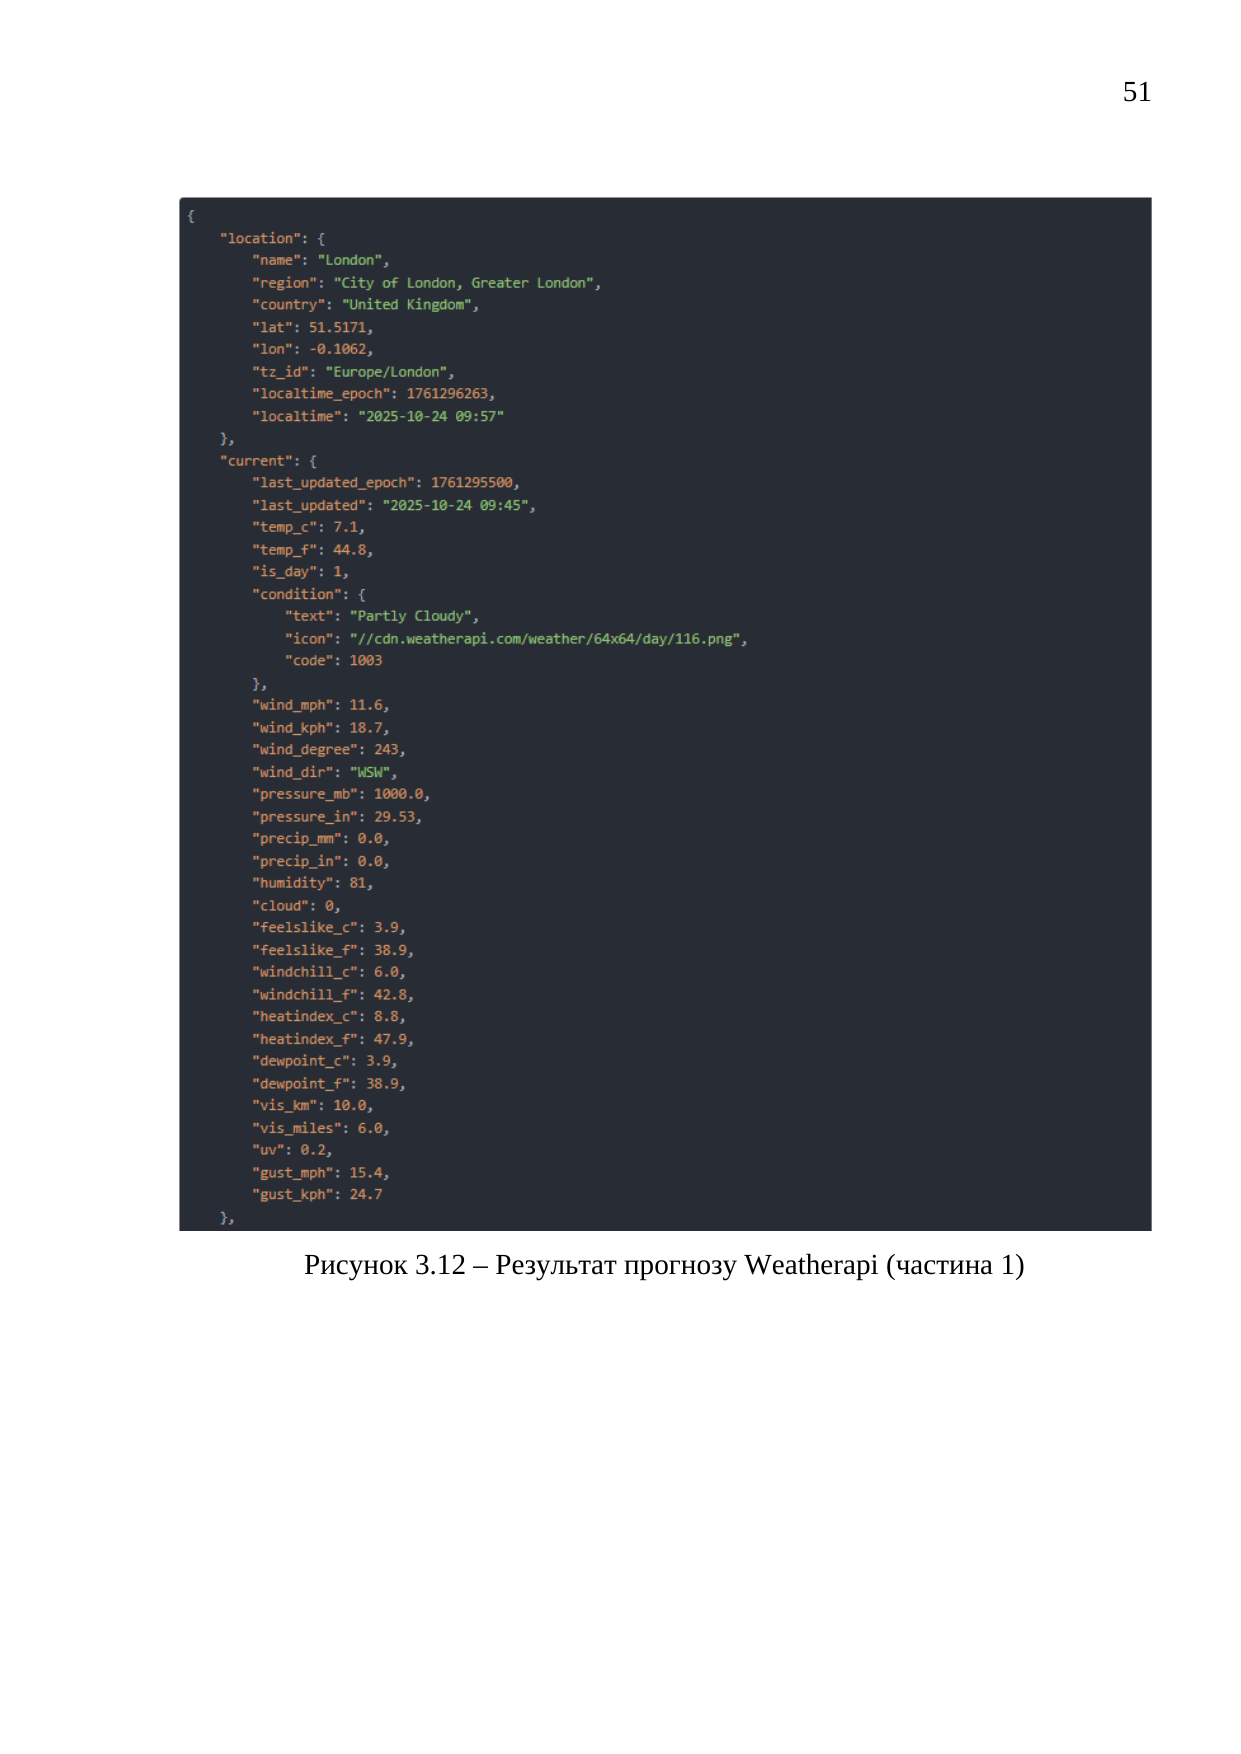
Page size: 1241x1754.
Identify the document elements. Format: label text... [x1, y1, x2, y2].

picture [177, 191, 1152, 1231]
text Рисунок 3.12 – Результат прогнозу Weatherapi (частина 1) [177, 1247, 1152, 1281]
